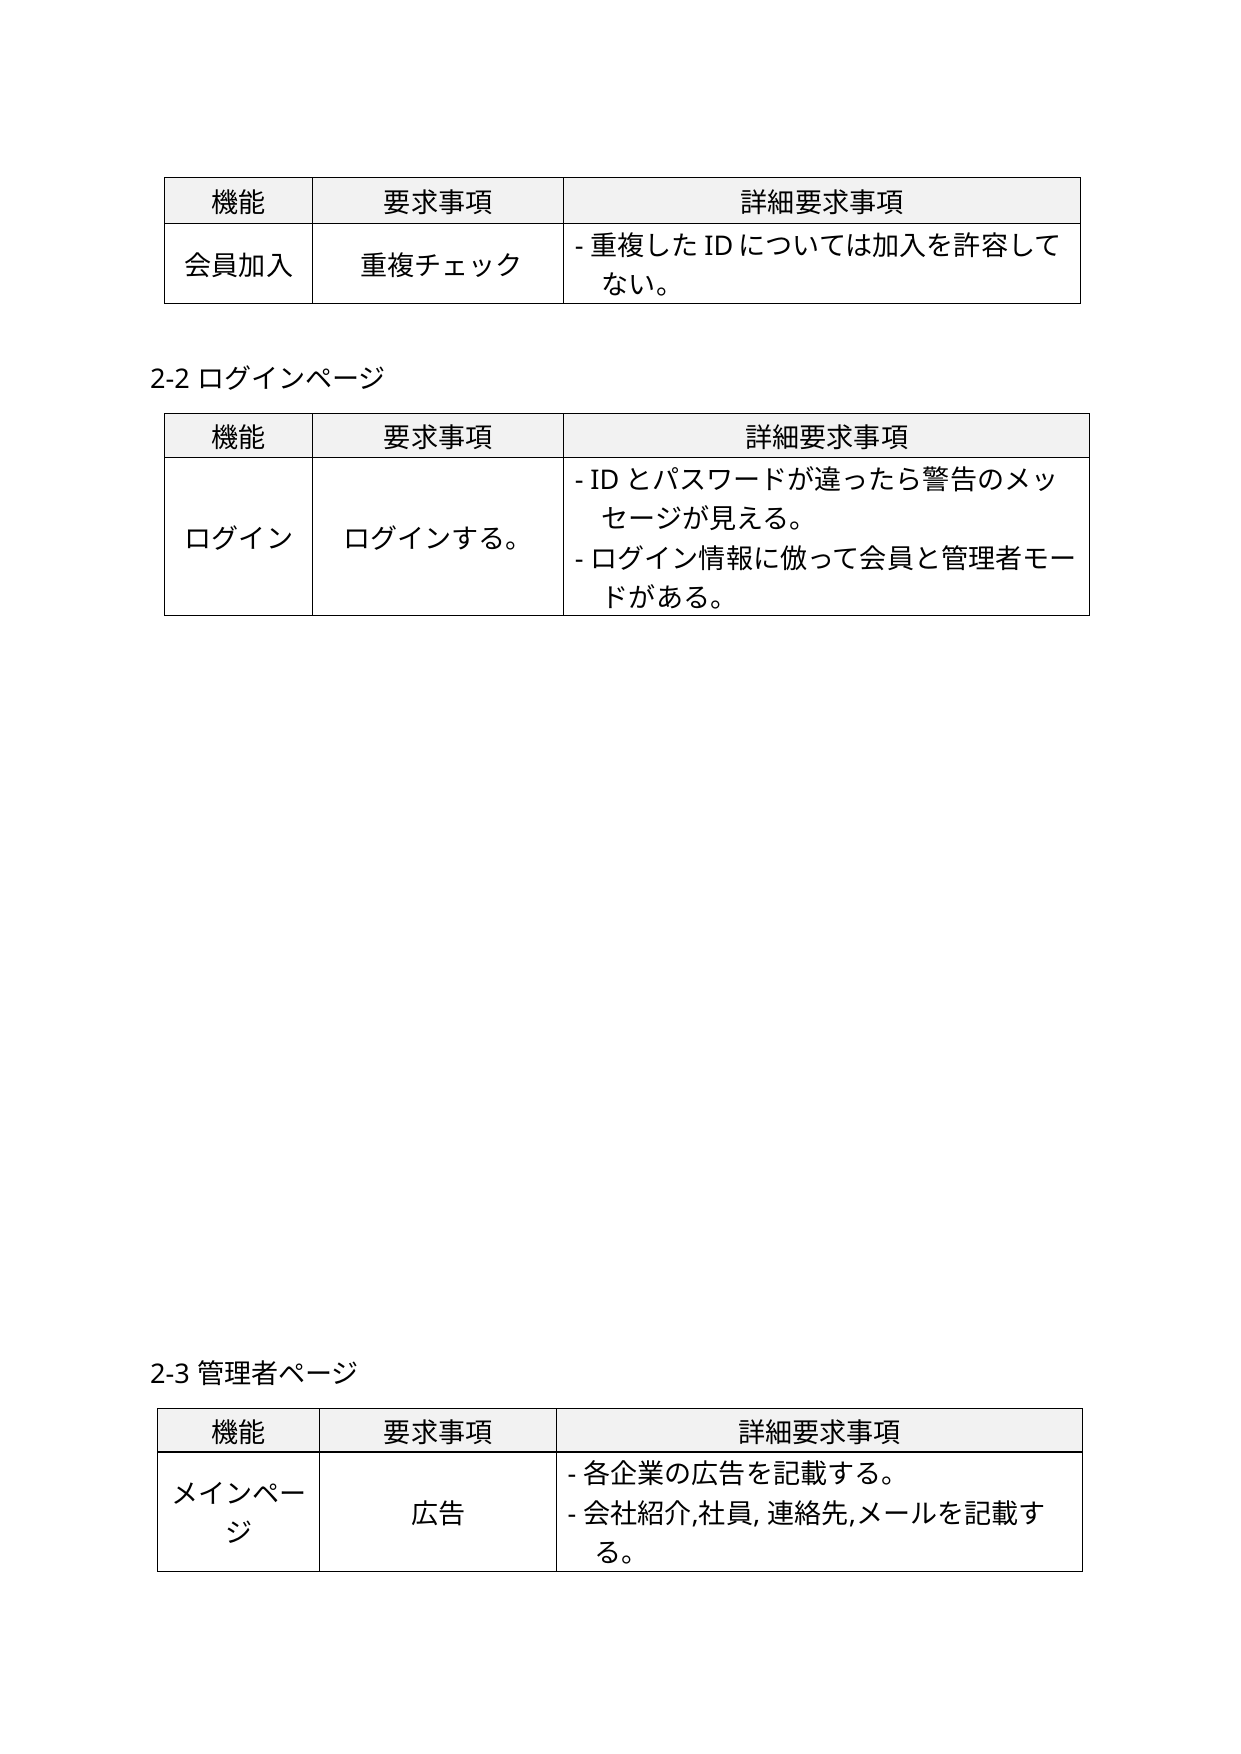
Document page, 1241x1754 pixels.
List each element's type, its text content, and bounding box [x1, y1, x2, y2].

table_cell メインページ [158, 1453, 319, 1571]
text 2-2 ログインページ [150, 357, 1090, 396]
table_header 機能 [165, 178, 312, 223]
table_cell - 重複したIDについては加入を許容してない。 [564, 224, 1080, 302]
table_cell - IDとパスワードが違ったら警告のメッセージが見える。 - ログイン情報に倣って会員と管理者モードがある。 [564, 458, 1089, 615]
table_header 機能 [165, 414, 312, 457]
table_cell - 各企業の広告を記載する。 - 会社紹介,社員, 連絡先,メールを記載する。 [557, 1453, 1082, 1571]
table_cell 広告 [320, 1453, 556, 1571]
table_header 詳細要求事項 [564, 414, 1089, 457]
table_cell 会員加入 [165, 224, 312, 302]
table_header 要求事項 [313, 178, 563, 223]
table_cell ログインする。 [313, 458, 563, 615]
text 2-3 管理者ページ [150, 1352, 1090, 1391]
table_header 要求事項 [320, 1409, 556, 1451]
table_header 機能 [158, 1409, 319, 1451]
table_header 要求事項 [313, 414, 563, 457]
table_header 詳細要求事項 [557, 1409, 1082, 1451]
table_header 詳細要求事項 [564, 178, 1080, 223]
table_cell ログイン [165, 458, 312, 615]
table_cell 重複チェック [313, 224, 563, 302]
